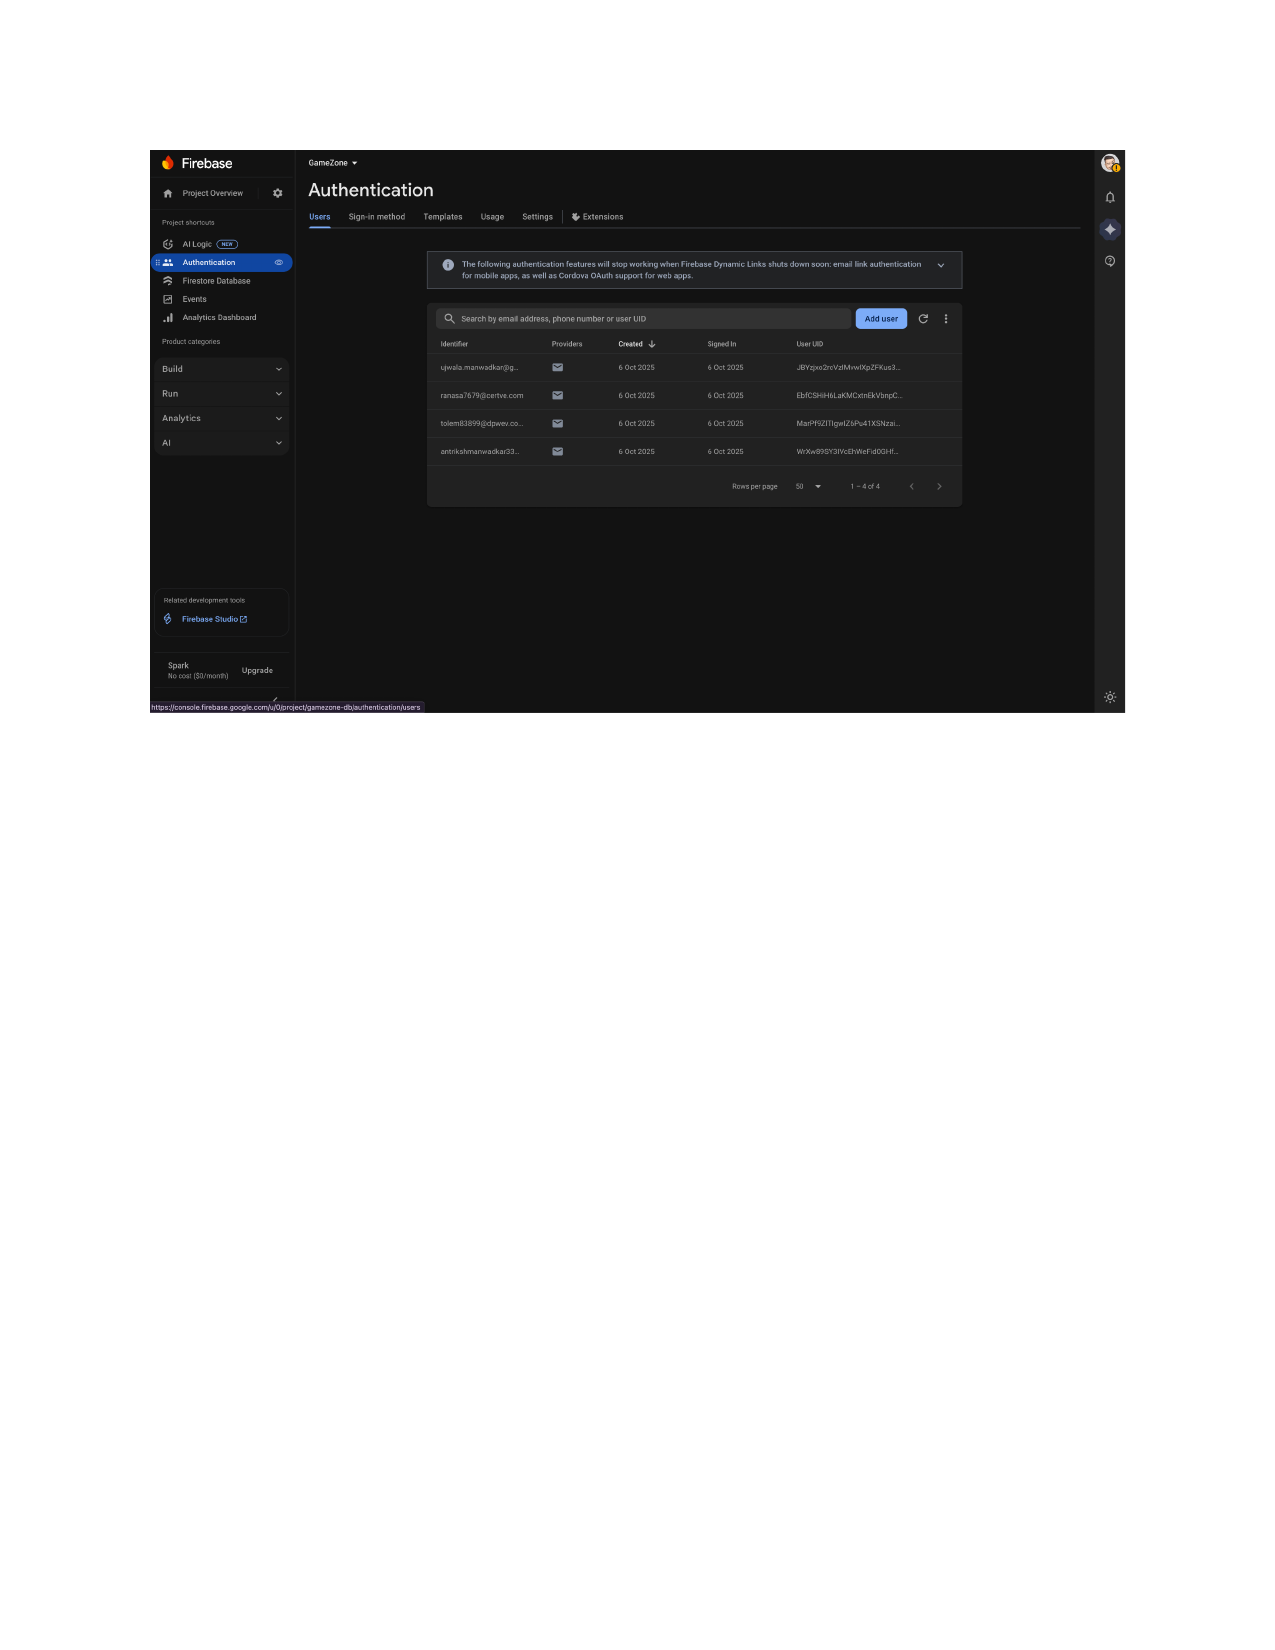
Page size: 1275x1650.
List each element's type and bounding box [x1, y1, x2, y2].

picture [150, 150, 1125, 713]
